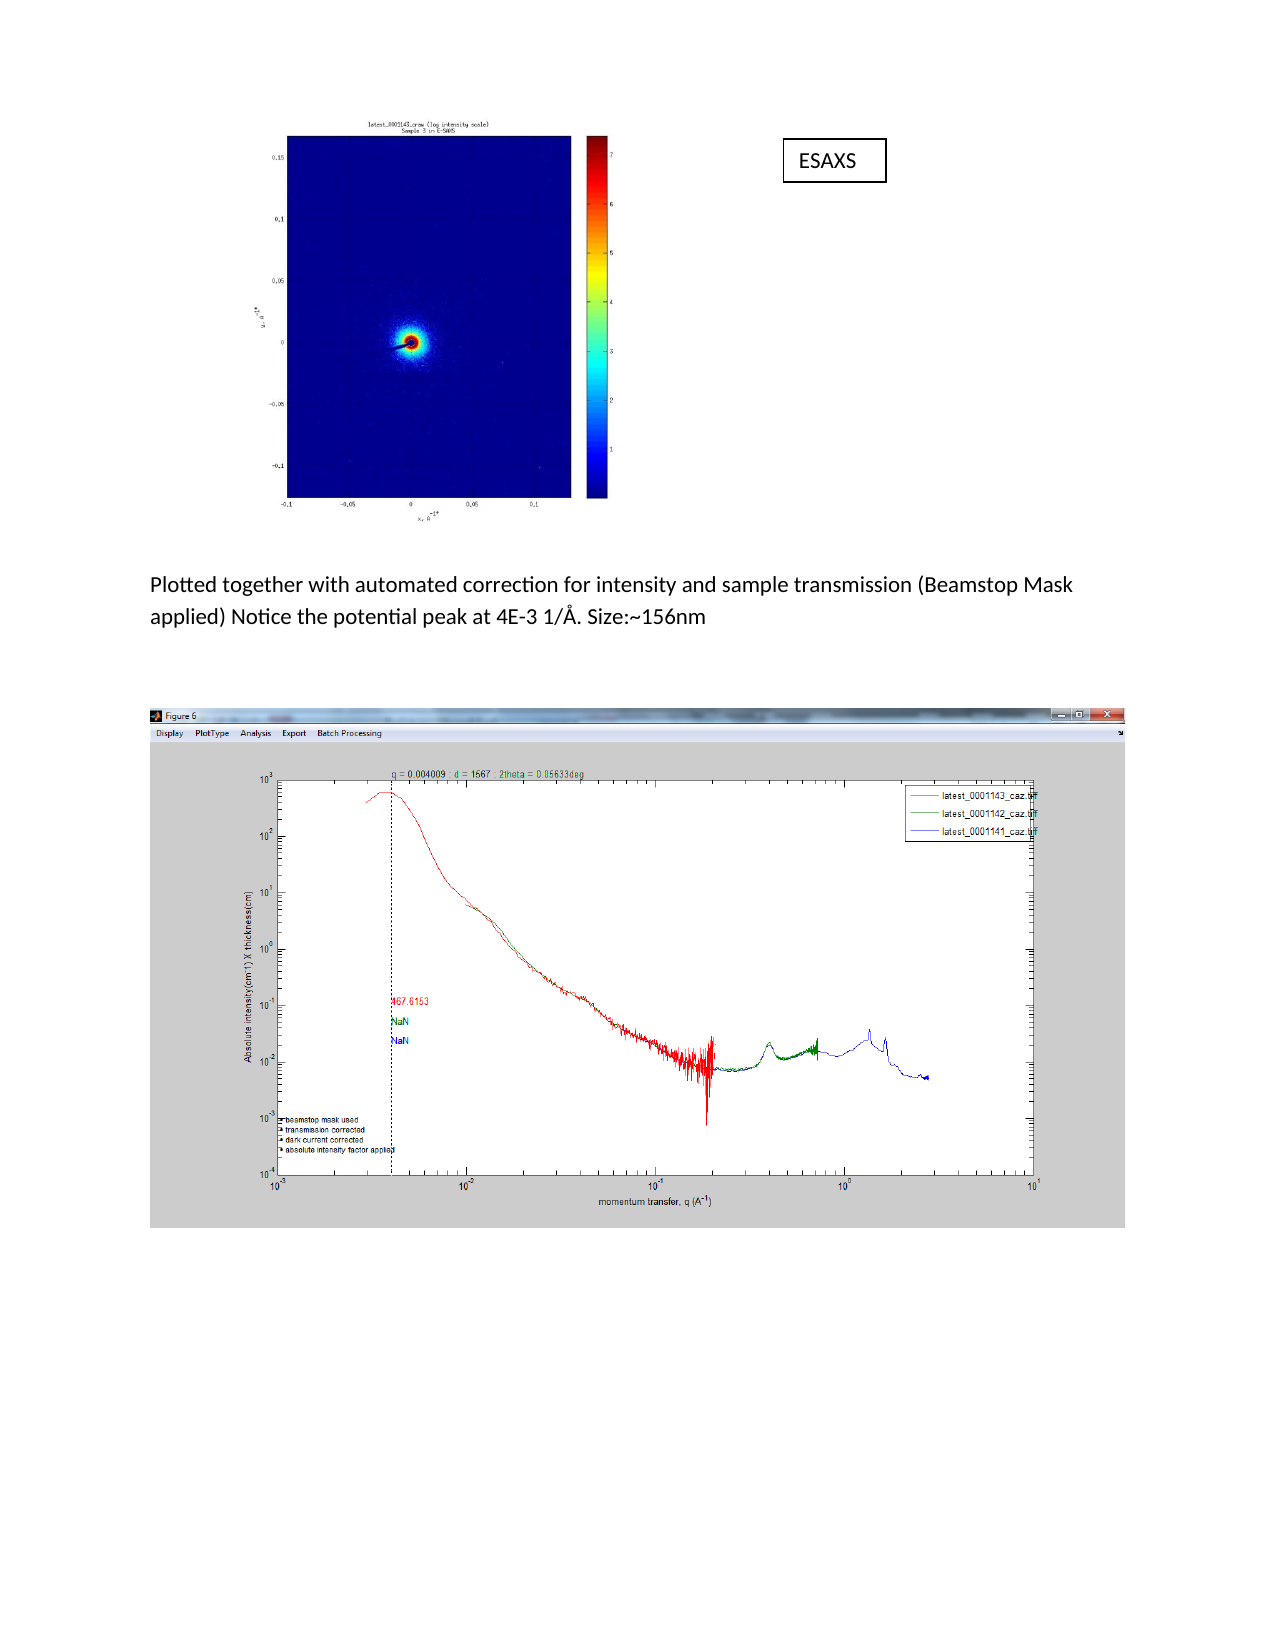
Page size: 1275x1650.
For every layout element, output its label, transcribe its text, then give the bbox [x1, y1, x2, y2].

text Plotted together with automated correction for intensity and sample transmission (Beamstop Mask applied) Notice the potential peak at 4E-3 1/Å. Size:~156nm [150, 570, 1125, 630]
picture [150, 103, 740, 546]
picture [150, 708, 1125, 1228]
